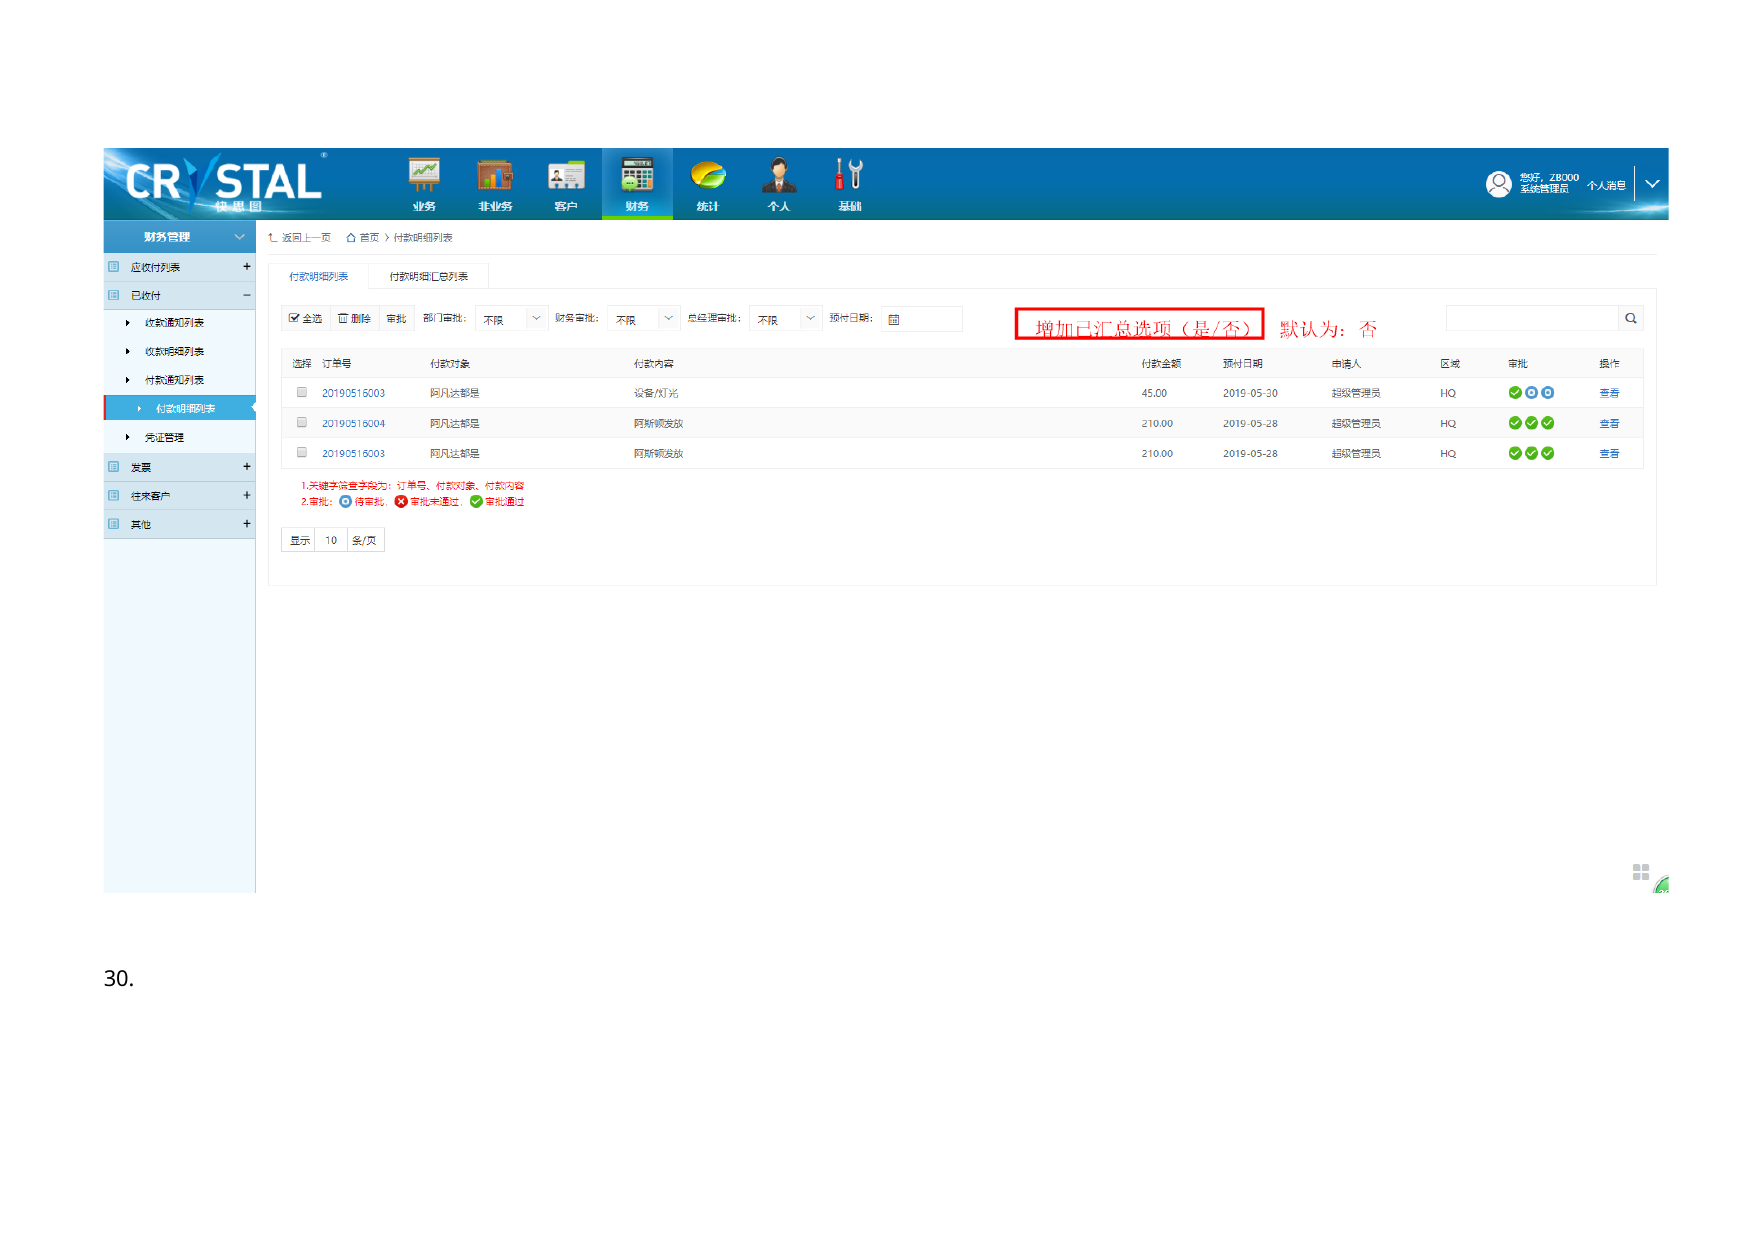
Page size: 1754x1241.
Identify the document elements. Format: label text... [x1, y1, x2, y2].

text 30. [103, 961, 1668, 994]
picture [103, 148, 1669, 893]
